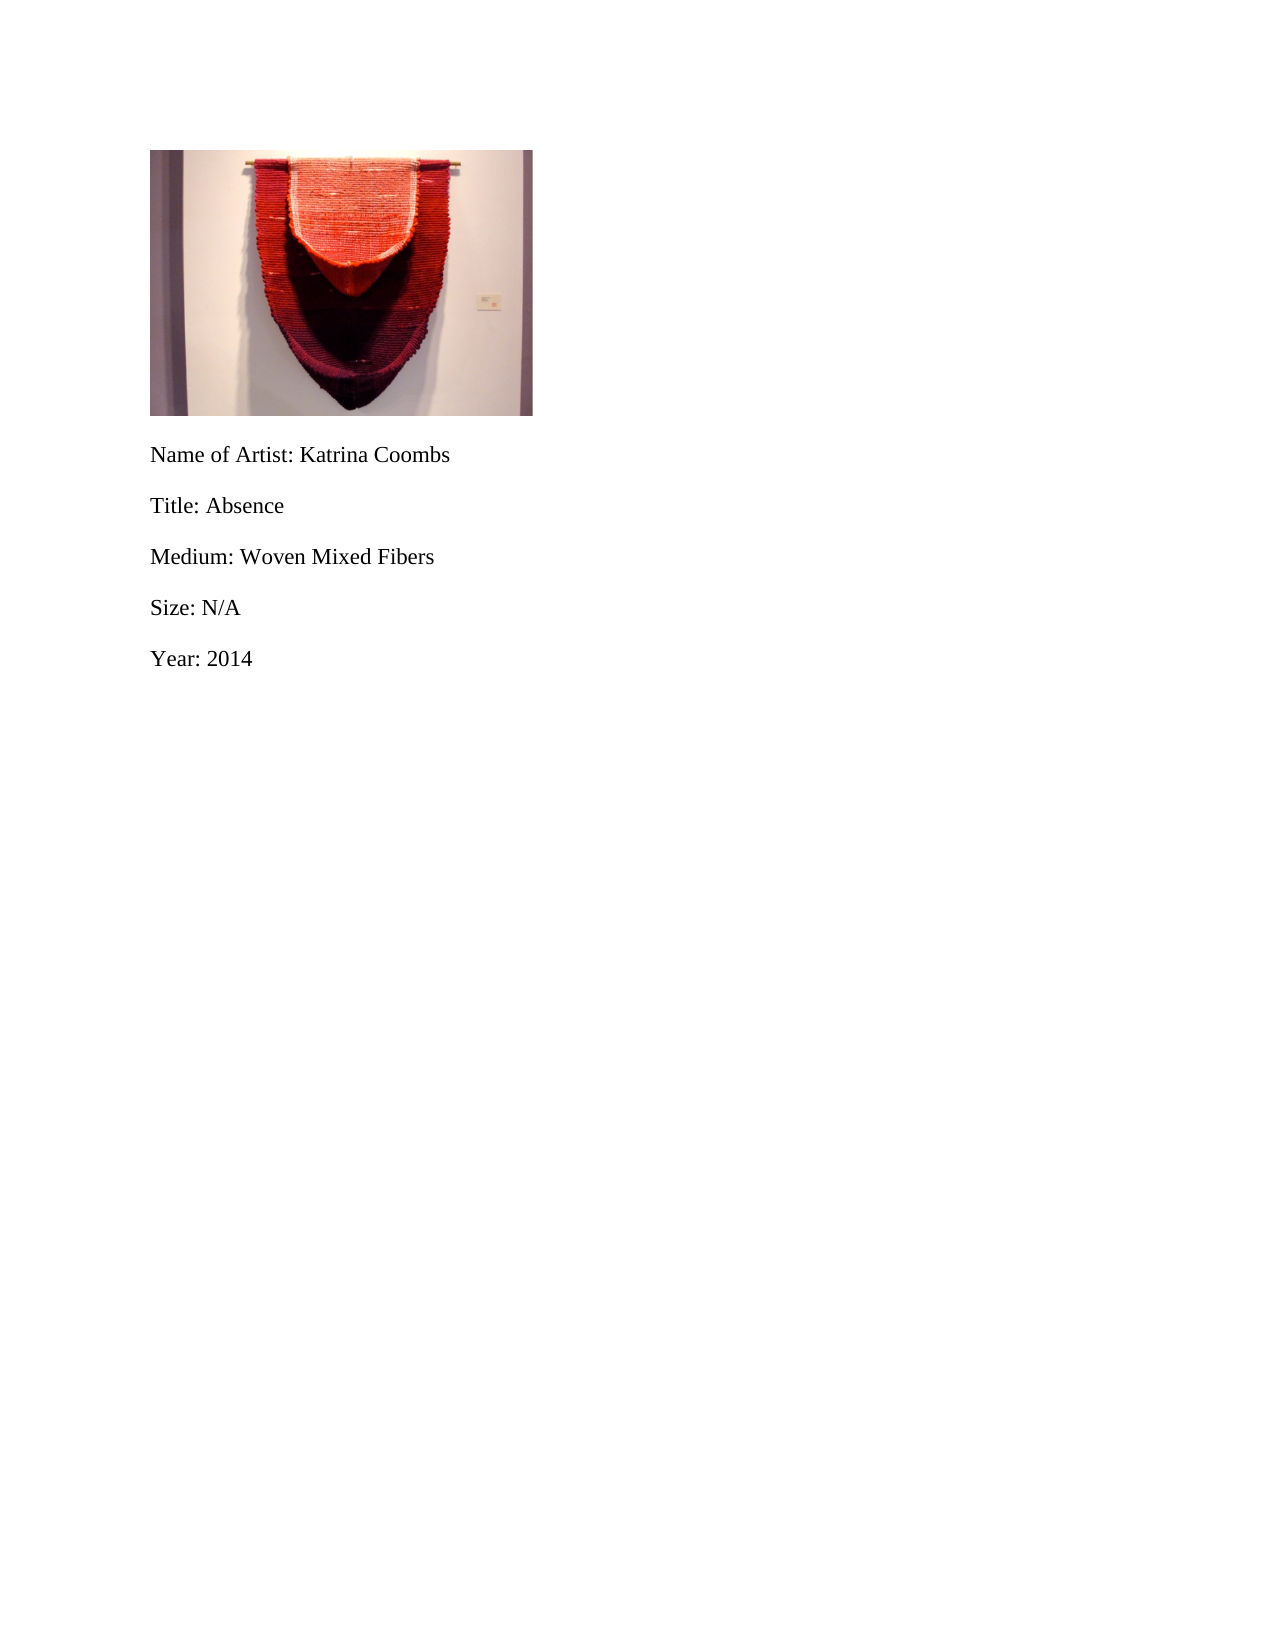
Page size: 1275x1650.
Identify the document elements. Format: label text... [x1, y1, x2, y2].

text Title: Absence [150, 492, 1125, 518]
text Name of Artist: Katrina Coombs [150, 441, 1125, 467]
text Medium: Woven Mixed Fibers [150, 543, 1125, 569]
text Year: 2014 [150, 645, 1125, 671]
text Size: N/A [150, 594, 1125, 620]
picture [150, 150, 533, 416]
